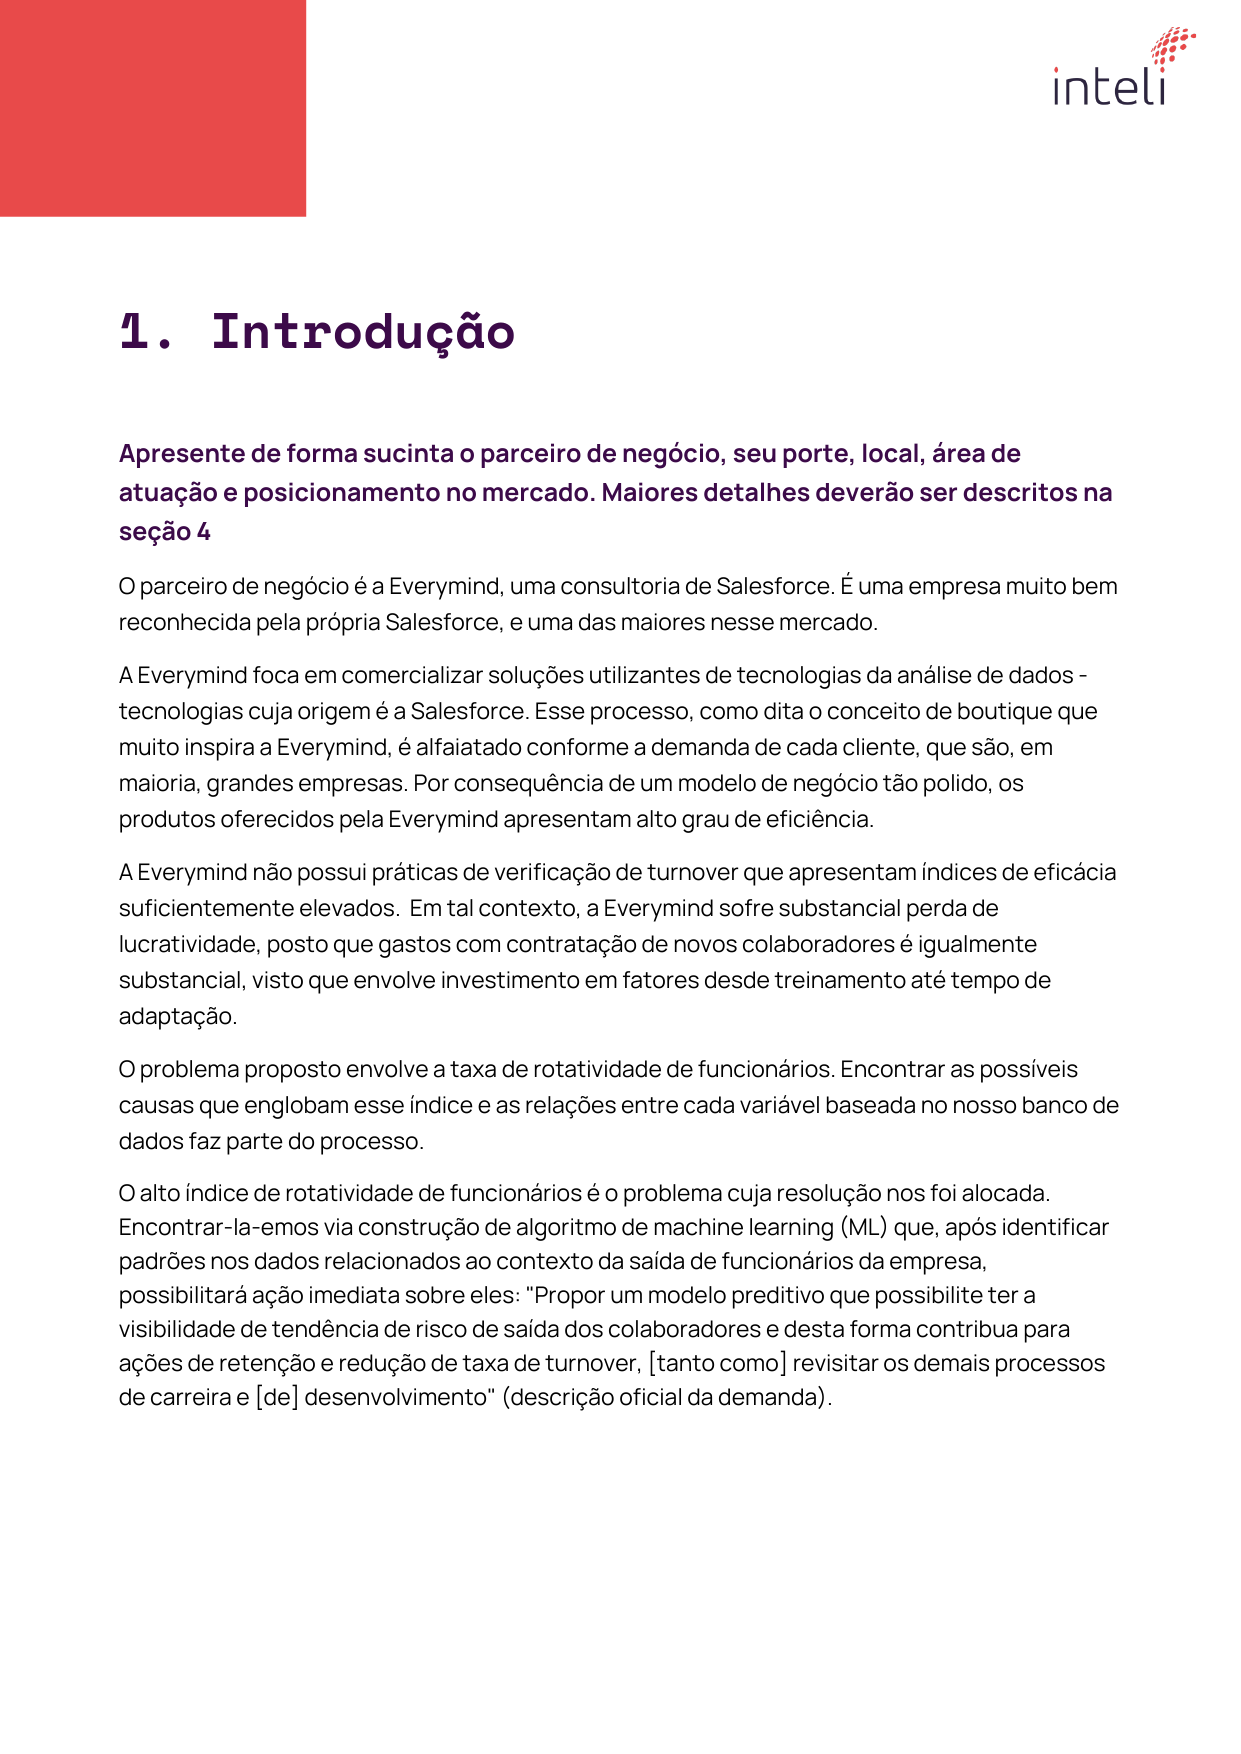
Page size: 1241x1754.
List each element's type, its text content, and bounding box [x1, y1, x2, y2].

text A Everymind foca em comercializar soluções utilizantes de tecnologias da análise de dados - tecnologias cuja origem é a Salesforce. Esse processo, como dita o conceito de boutique que muito inspira a Everymind, é alfaiatado conforme a demanda de cada cliente, que são, em maioria, grandes empresas. Por consequência de um modelo de negócio tão polido, os produtos oferecidos pela Everymind apresentam alto grau de eficiência. [118, 659, 1122, 834]
text O problema proposto envolve a taxa de rotatividade de funcionários. Encontrar as possíveis causas que englobam esse índice e as relações entre cada variável baseada no nosso banco de dados faz parte do processo. [118, 1052, 1122, 1156]
text O alto índice de rotatividade de funcionários é o problema cuja resolução nos foi alocada. Encontrar-la-emos via construção de algoritmo de machine learning (ML) que, após identificar padrões nos dados relacionados ao contexto da saída de funcionários da empresa, possibilitará ação imediata sobre eles: "Propor um modelo preditivo que possibilite ter a visibilidade de tendência de risco de saída dos colaboradores e desta forma contribua para ações de retenção e redução de taxa de turnover, [tanto como] revisitar os demais processos de carreira e [de] desenvolvimento" (descrição oficial da demanda). [118, 1177, 1122, 1412]
subtitle 1. Introdução [118, 174, 1122, 366]
picture [0, 0, 307, 217]
text A Everymind não possui práticas de verificação de turnover que apresentam índices de eficácia suficientemente elevados. Em tal contexto, a Everymind sofre substancial perda de lucratividade, posto que gastos com contratação de novos colaboradores é igualmente substancial, visto que envolve investimento em fatores desde treinamento até tempo de adaptação. [118, 856, 1122, 1031]
text Apresente de forma sucinta o parceiro de negócio, seu porte, local, área de atuação e posicionamento no mercado. Maiores detalhes deverão ser descritos na seção 4 [118, 436, 1122, 548]
picture [1054, 27, 1197, 105]
text O parceiro de negócio é a Everymind, uma consultoria de Salesforce. É uma empresa muito bem reconhecida pela própria Salesforce, e uma das maiores nesse mercado. [118, 570, 1122, 637]
